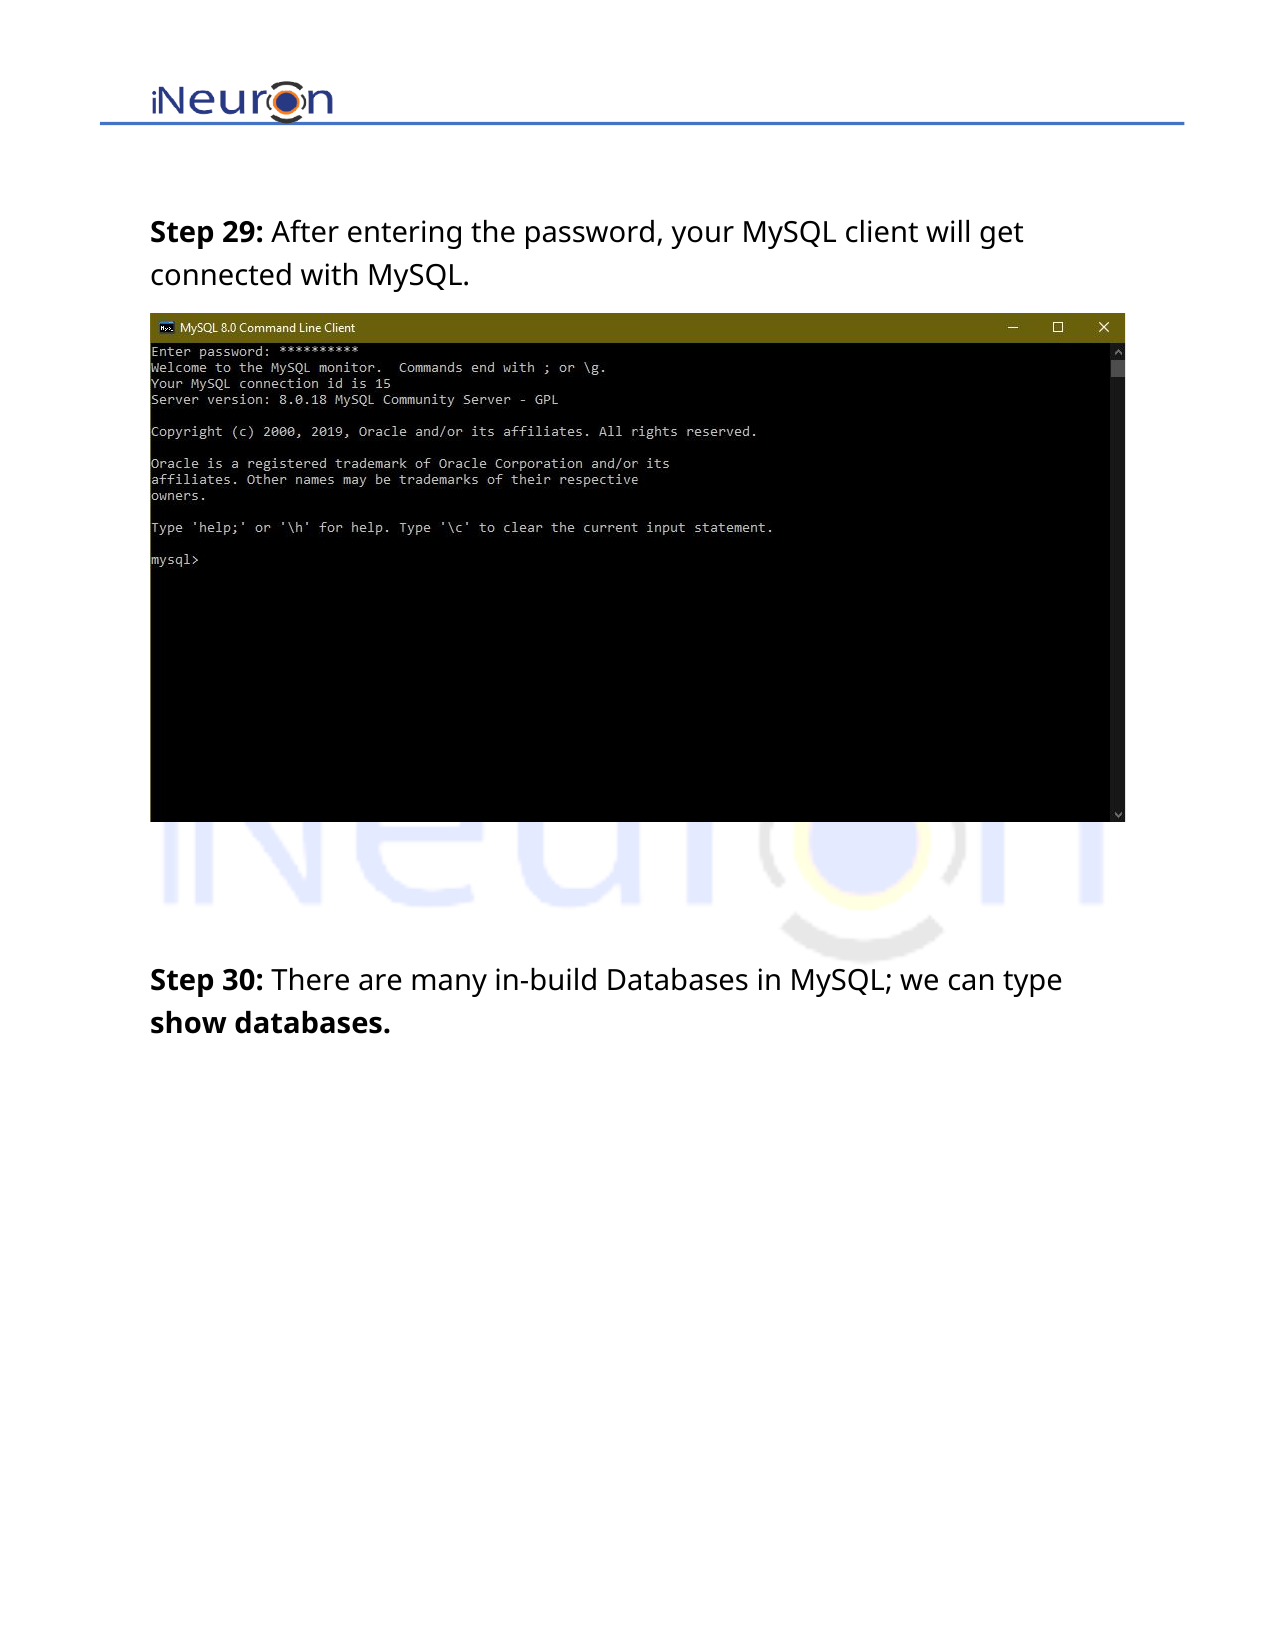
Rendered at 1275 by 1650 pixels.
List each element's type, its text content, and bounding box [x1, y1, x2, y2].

picture [150, 313, 1125, 822]
text Step 29: After entering the password, your MySQL client will get connected with MySQL. [150, 211, 1125, 293]
text Step 30: There are many in-build Databases in MySQL; we can type show databases. [150, 959, 1125, 1042]
picture [150, 75, 335, 124]
